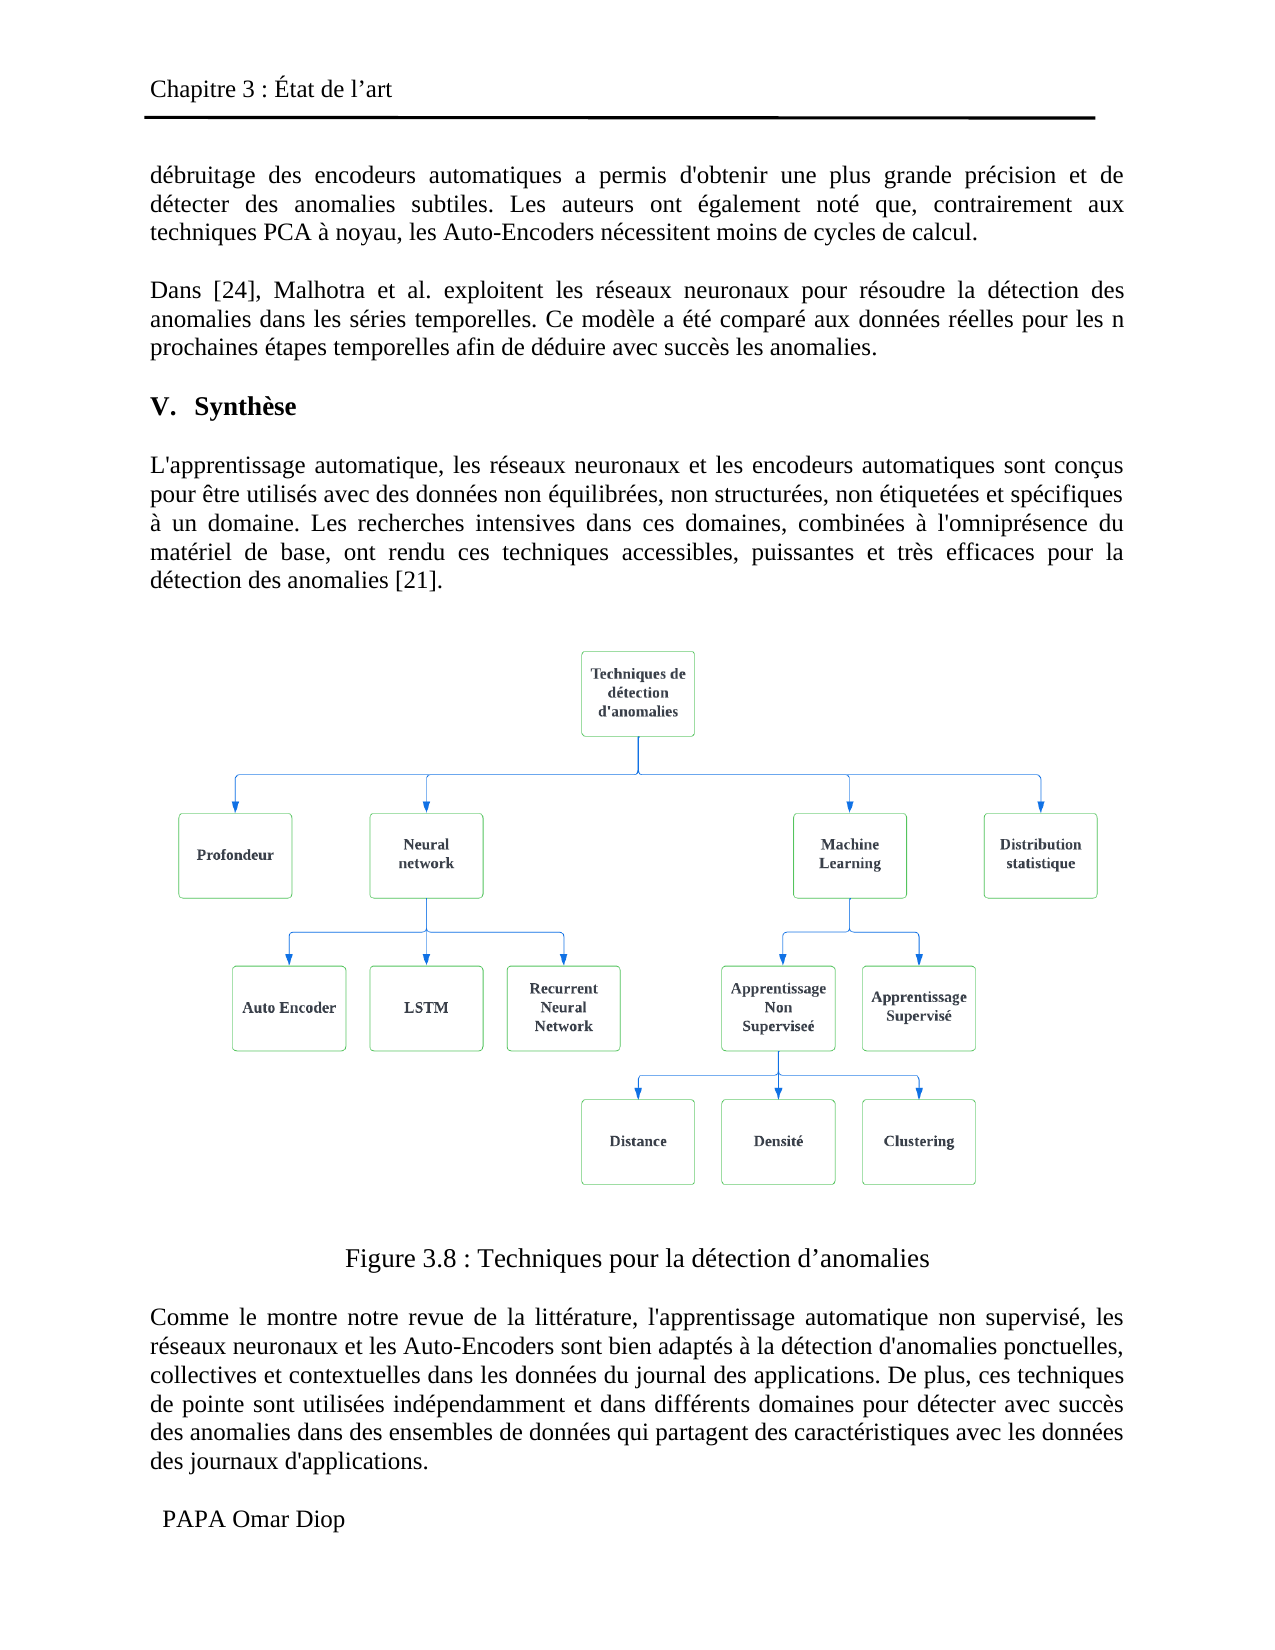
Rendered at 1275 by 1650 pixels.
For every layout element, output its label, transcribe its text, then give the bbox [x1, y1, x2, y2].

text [150, 160, 1125, 246]
list Synthèse [150, 390, 1125, 421]
text Dans [24], Malhotra et al. exploitent les réseaux neuronaux pour résoudre la détection des anomalies dans les séries temporelles. Ce modèle a été comparé aux données réelles pour les n prochaines étapes temporelles afin de déduire avec succès les anomalies. [150, 275, 1125, 361]
text L'apprentissage automatique, les réseaux neuronaux et les encodeurs automatiques sont conçus pour être utilisés avec des données non équilibrées, non structurées, non étiquetées et spécifiques à un domaine. Les recherches intensives dans ces domaines, combinées à l'omniprésence du matériel de base, ont rendu ces techniques accessibles, puissantes et très efficaces pour la détection des anomalies [21]. [150, 450, 1125, 594]
text Comme le montre notre revue de la littérature, l'apprentissage automatique non supervisé, les réseaux neuronaux et les Auto-Encoders sont bien adaptés à la détection d'anomalies ponctuelles, collectives et contextuelles dans les données du journal des applications. De plus, ces techniques de pointe sont utilisées indépendamment et dans différents domaines pour détecter avec succès des anomalies dans des ensembles de données qui partagent des caractéristiques avec les données des journaux d'applications. [150, 1302, 1125, 1475]
text Figure 3.8 : Techniques pour la détection d’anomalies [150, 1242, 1125, 1273]
picture [150, 623, 1125, 1213]
